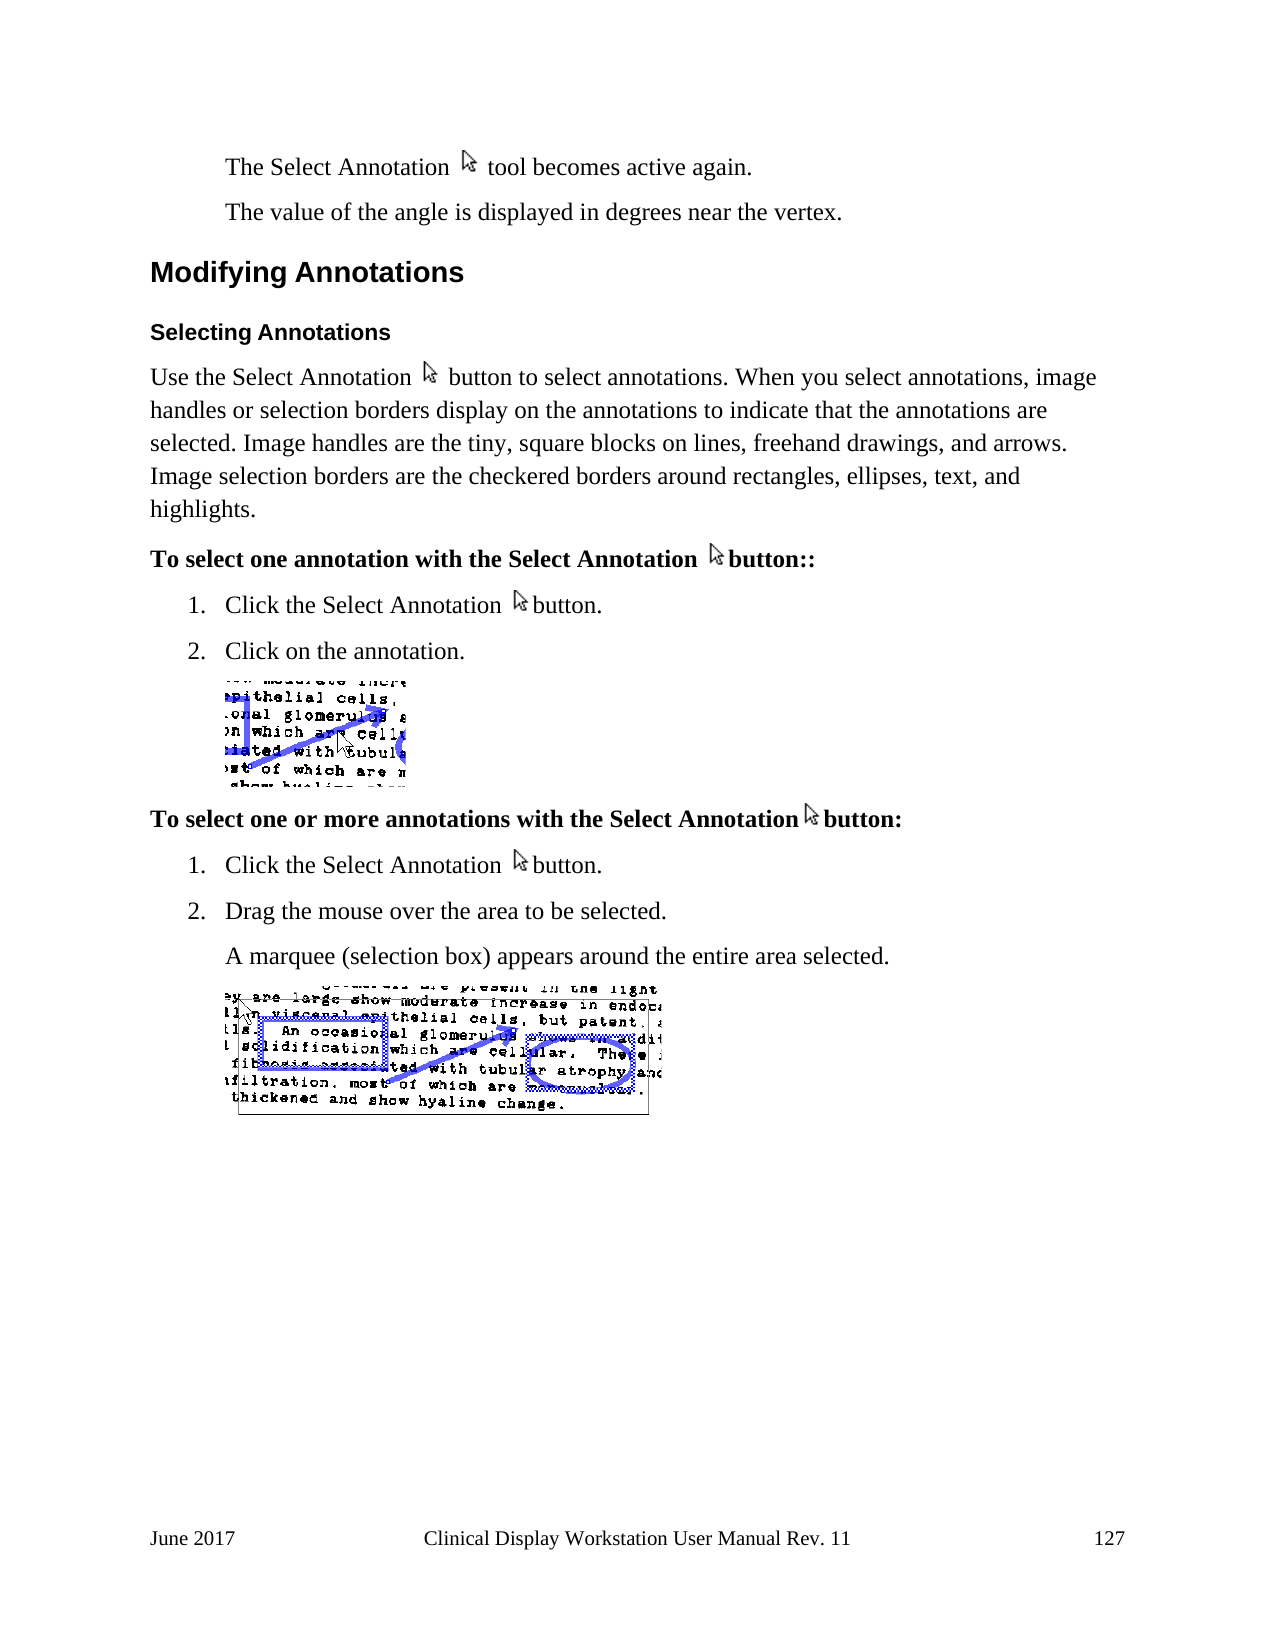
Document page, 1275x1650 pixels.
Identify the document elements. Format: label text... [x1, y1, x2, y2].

picture [508, 849, 533, 874]
picture [225, 681, 406, 787]
text To select one or more annotations with the Select Annotationbutton: [150, 803, 1125, 833]
subtitle Modifying Annotations [150, 255, 1125, 289]
picture [456, 150, 482, 175]
picture [799, 803, 824, 828]
list Click the Select Annotation button. [187, 849, 1125, 879]
list Click the Select Annotation button. [187, 590, 1125, 619]
list Click on the annotation. [187, 636, 1125, 665]
text Use the Select Annotation button to select annotations. When you select annotations, image handles or selection borders display on the annotations to indicate that the annotations are selected. Image handles are the tiny, square blocks on lines, freehand drawings, and arrows. Image selection borders are the checkered borders around rectangles, ellipses, text, and highlights. [150, 361, 1125, 523]
picture [704, 543, 729, 568]
text A marquee (selection box) appears around the entire area selected. [225, 941, 1125, 970]
text The value of the angle is displayed in degrees near the vertex. [225, 197, 1125, 226]
picture [418, 361, 442, 386]
subtitle Selecting Annotations [150, 319, 1125, 345]
picture [225, 986, 662, 1122]
list Drag the mouse over the area to be selected. [187, 896, 1125, 924]
text The Select Annotation tool becomes active again. [225, 150, 1125, 180]
text To select one annotation with the Select Annotation button:: [150, 544, 1125, 573]
picture [508, 590, 533, 614]
